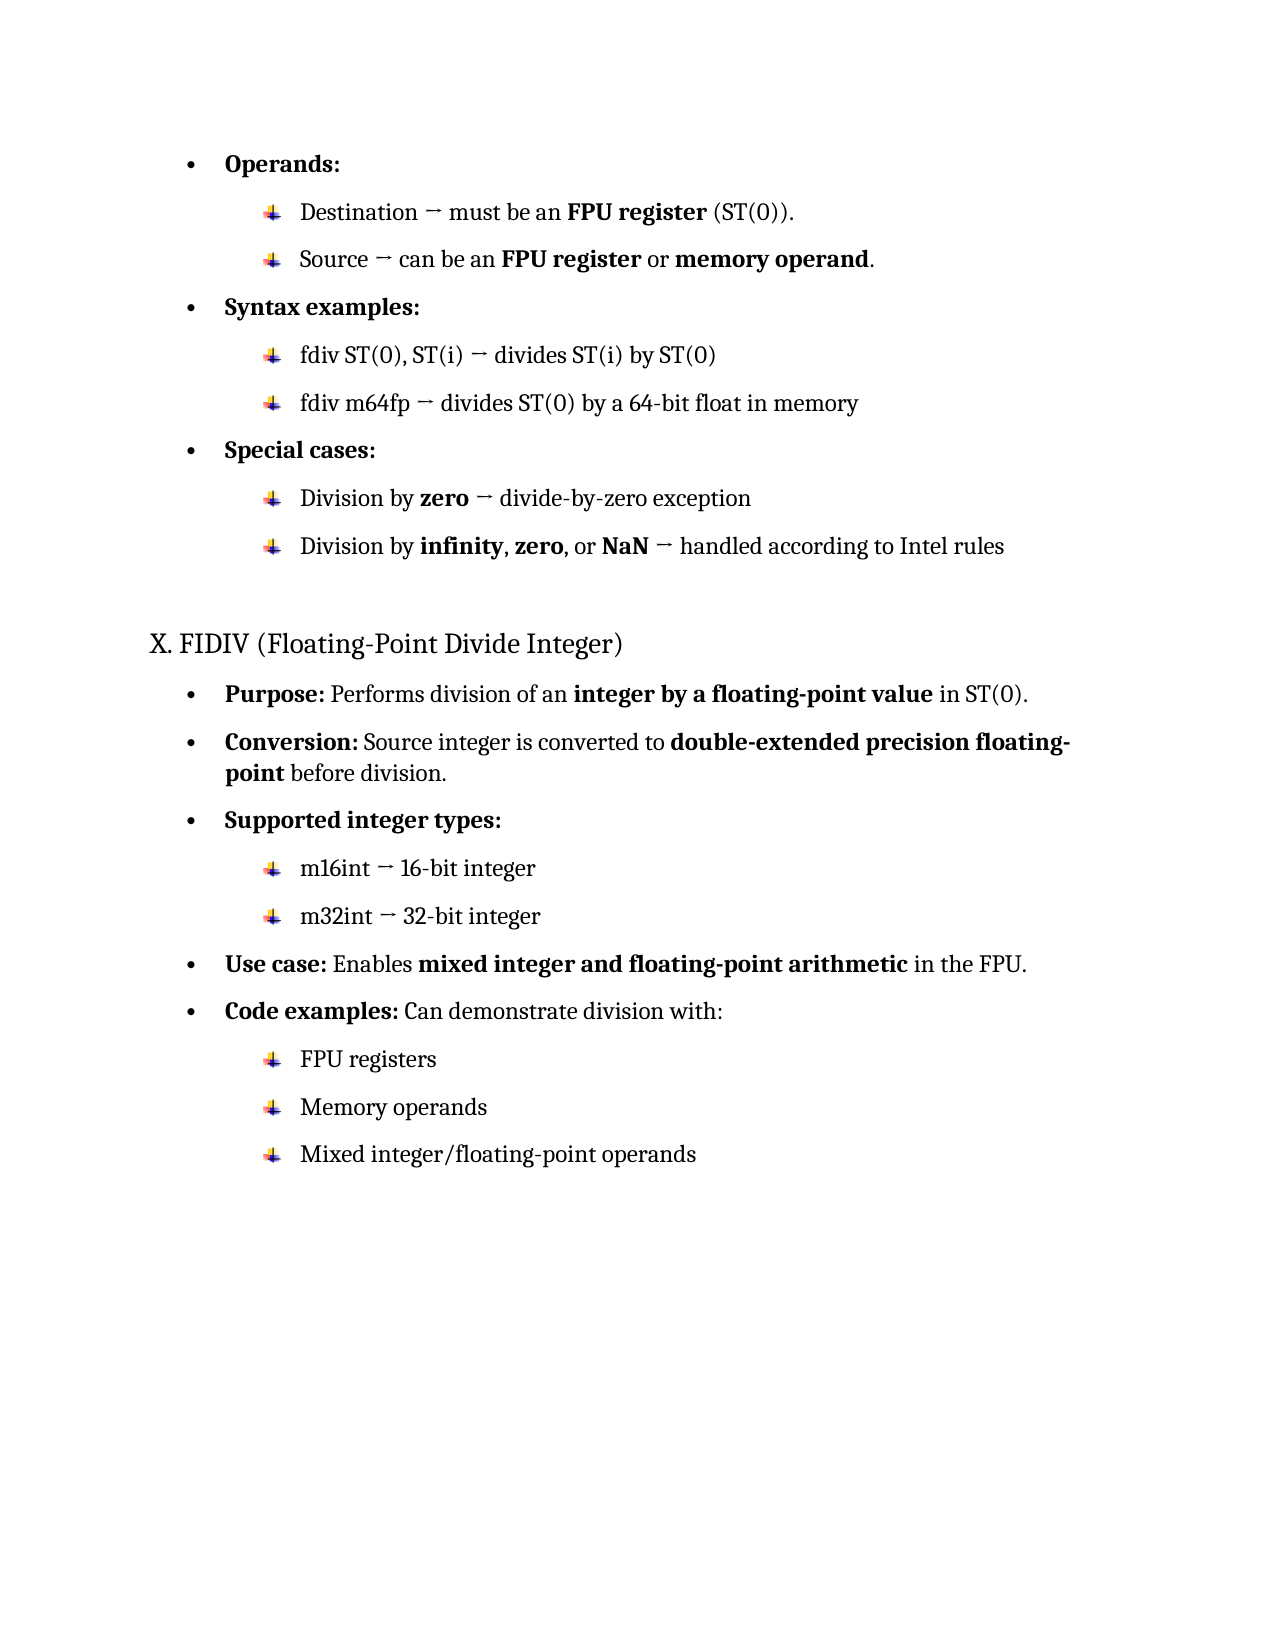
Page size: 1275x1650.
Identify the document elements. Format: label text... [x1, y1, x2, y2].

list Special cases: [187, 436, 1125, 465]
list Division by infinity, zero, or NaN → handled according to Intel rules [262, 532, 1125, 560]
picture [263, 907, 281, 925]
list Code examples: Can demonstrate division with: [187, 997, 1125, 1026]
list Destination → must be an FPU register (ST(0)). [262, 198, 1125, 226]
list Operands: [187, 150, 1125, 179]
picture [263, 537, 281, 555]
list Syntax examples: [187, 293, 1125, 322]
list Conversion: Source integer is converted to double-extended precision floating-point before division. [187, 728, 1125, 787]
picture [263, 203, 281, 221]
picture [263, 251, 281, 268]
list Mixed integer/floating-point operands [262, 1140, 1125, 1169]
list Source → can be an FPU register or memory operand. [262, 245, 1125, 274]
picture [263, 1098, 281, 1116]
list Memory operands [262, 1093, 1125, 1121]
list Use case: Enables mixed integer and floating-point arithmetic in the FPU. [187, 949, 1125, 978]
text X. FIDIV (Floating-Point Divide Integer) [150, 627, 1125, 661]
list m16int → 16-bit integer [262, 854, 1125, 883]
list fdiv m64fp → divides ST(0) by a 64-bit float in memory [262, 388, 1125, 417]
list Purpose: Performs division of an integer by a floating-point value in ST(0). [187, 680, 1125, 709]
list Division by zero → divide-by-zero exception [262, 484, 1125, 513]
picture [263, 489, 281, 507]
list Supported integer types: [187, 806, 1125, 835]
picture [263, 860, 281, 877]
picture [263, 394, 281, 411]
list FPU registers [262, 1045, 1125, 1074]
list m32int → 32-bit integer [262, 902, 1125, 931]
picture [263, 346, 281, 364]
picture [263, 1146, 281, 1163]
list fdiv ST(0), ST(i) → divides ST(i) by ST(0) [262, 341, 1125, 369]
picture [263, 1050, 281, 1068]
